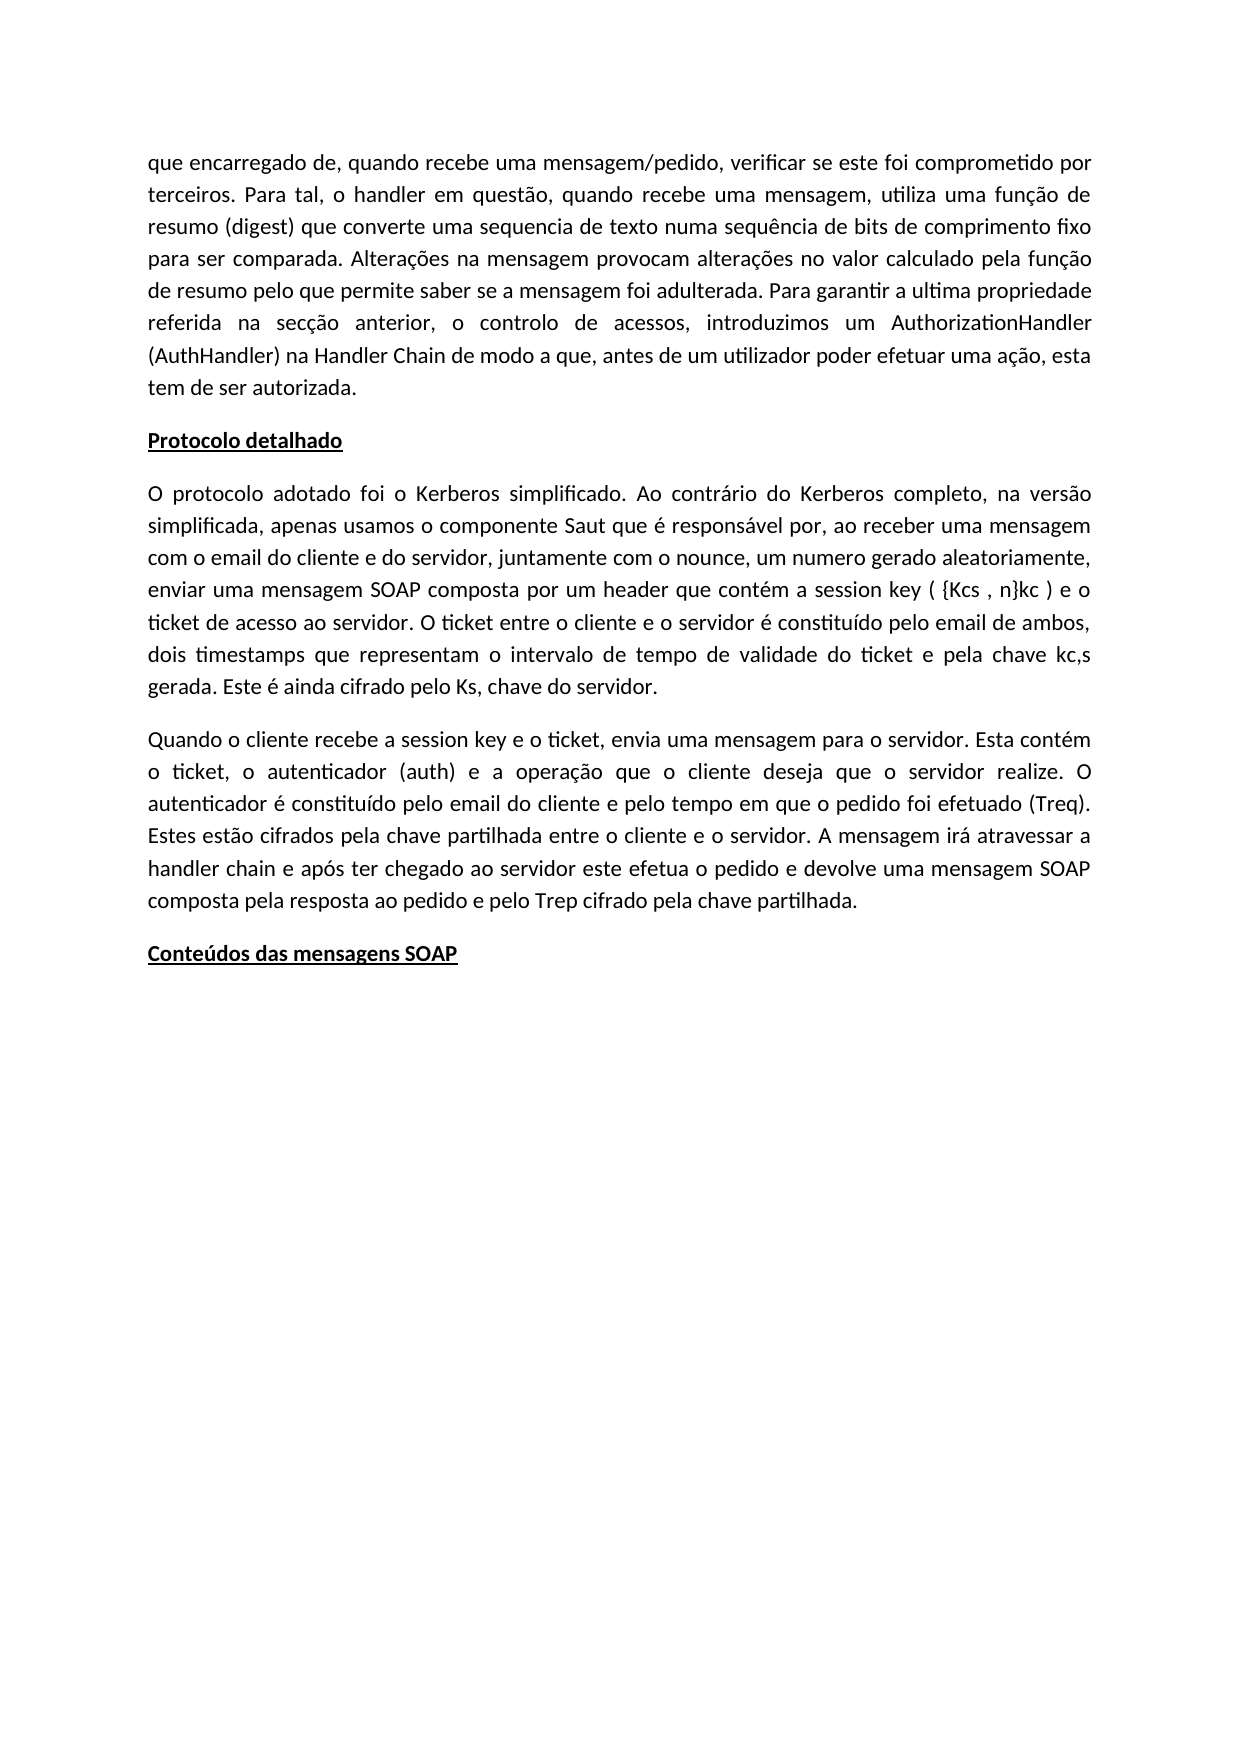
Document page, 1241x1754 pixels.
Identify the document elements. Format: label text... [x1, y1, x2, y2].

text Conteúdos das mensagens SOAP [148, 939, 1093, 967]
text Protocolo detalhado [148, 426, 1093, 454]
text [148, 148, 1093, 401]
text O protocolo adotado foi o Kerberos simplificado. Ao contrário do Kerberos completo, na versão simplificada, apenas usamos o componente Saut que é responsável por, ao receber uma mensagem com o email do cliente e do servidor, juntamente com o nounce, um numero gerado aleatoriamente, enviar uma mensagem SOAP composta por um header que contém a session key ( {Kcs , n}kc ) e o ticket de acesso ao servidor. O ticket entre o cliente e o servidor é constituído pelo email de ambos, dois timestamps que representam o intervalo de tempo de validade do ticket e pela chave kc,s gerada. Este é ainda cifrado pelo Ks, chave do servidor. [148, 479, 1093, 700]
text Quando o cliente recebe a session key e o ticket, envia uma mensagem para o servidor. Esta contém o ticket, o autenticador (auth) e a operação que o cliente deseja que o servidor realize. O autenticador é constituído pelo email do cliente e pelo tempo em que o pedido foi efetuado (Treq). Estes estão cifrados pela chave partilhada entre o cliente e o servidor. A mensagem irá atravessar a handler chain e após ter chegado ao servidor este efetua o pedido e devolve uma mensagem SOAP composta pela resposta ao pedido e pelo Trep cifrado pela chave partilhada. [148, 725, 1093, 914]
